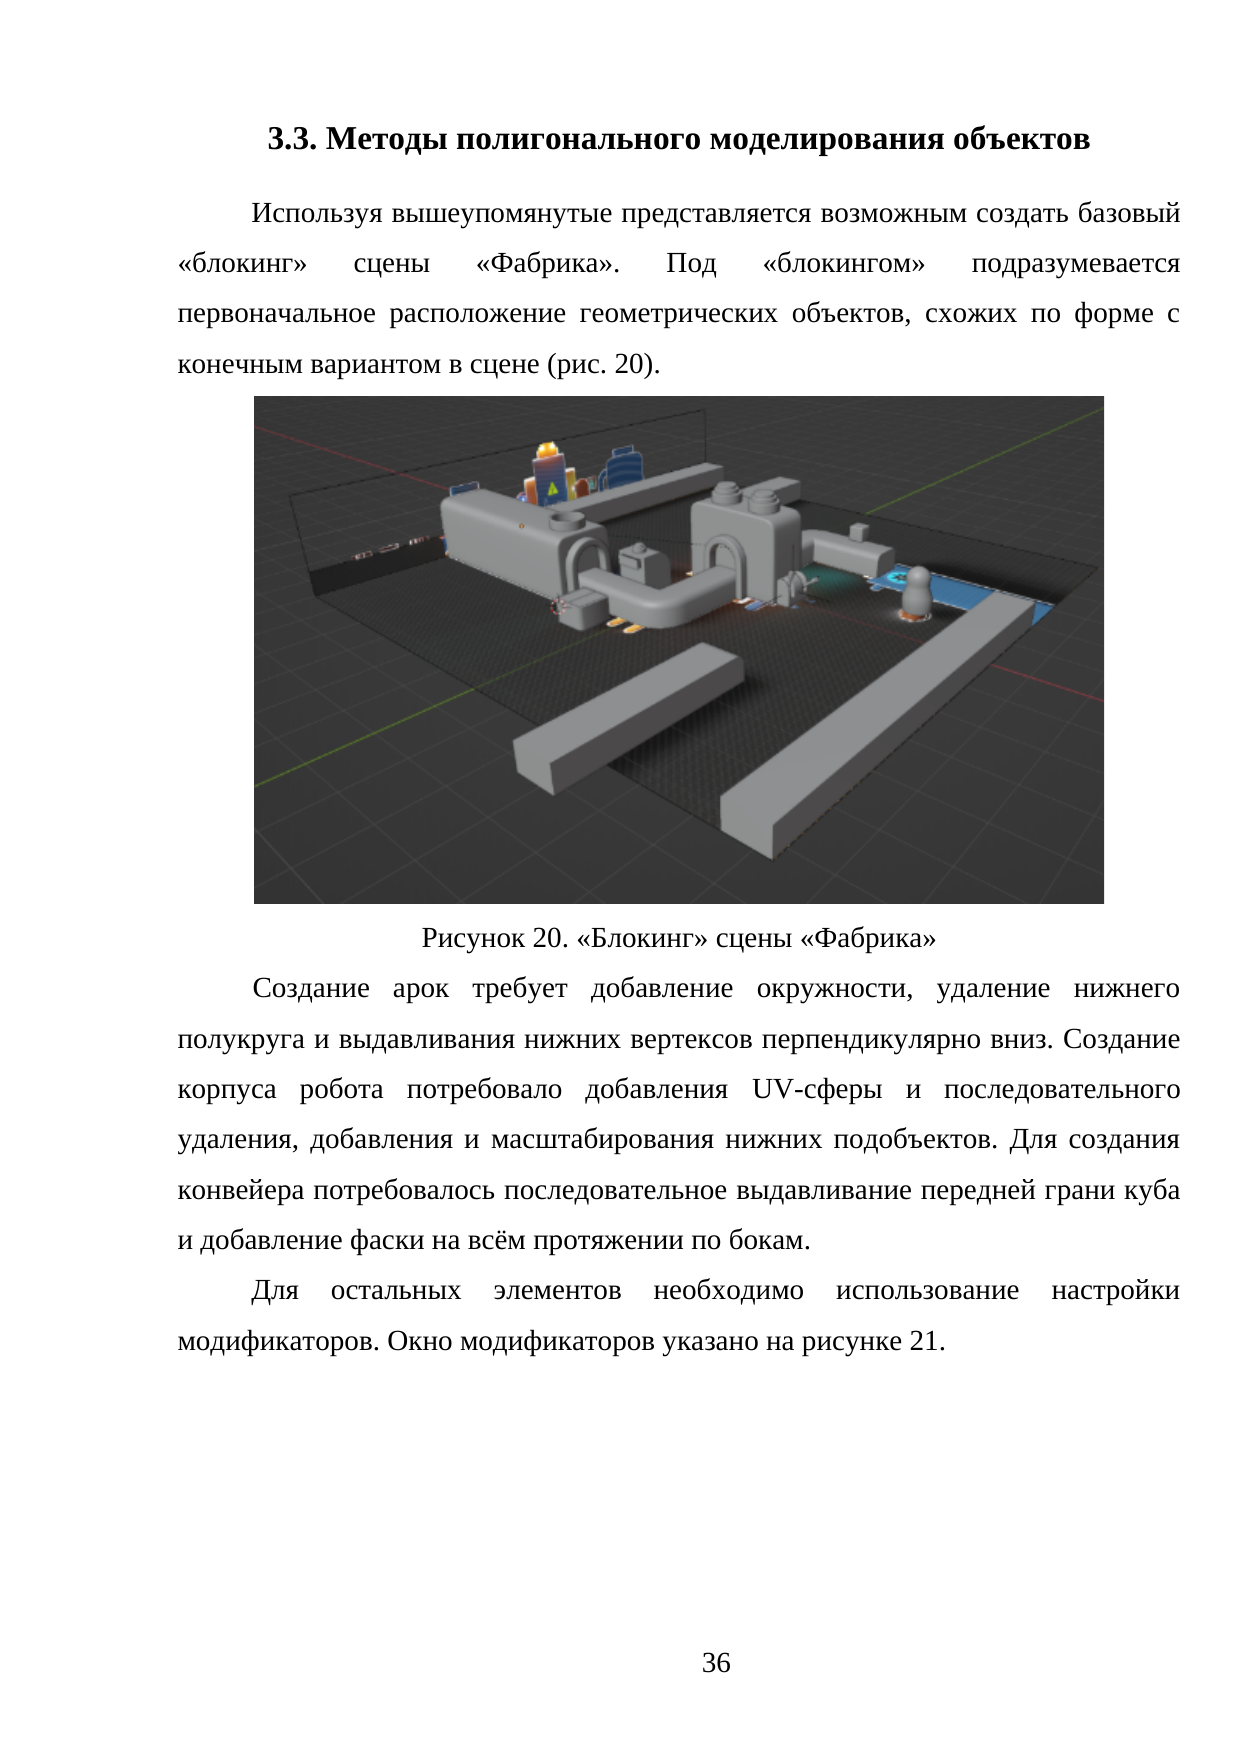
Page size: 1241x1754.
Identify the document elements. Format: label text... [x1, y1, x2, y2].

list Используя вышеупомянутые представляется возможным создать базовый «блокинг» сцены «Фабрика». Под «блокингом» подразумевается первоначальное расположение геометрических объектов, схожих по форме с конечным вариантом в сцене (рис. 20). [177, 195, 1181, 379]
picture [254, 396, 1105, 904]
text Рисунок 20. «Блокинг» сцены «Фабрика» [177, 920, 1181, 954]
text Методы полигонального моделирования объектов [177, 118, 1181, 156]
text Для остальных элементов необходимо использование настройки модификаторов. Окно модификаторов указано на рисунке 21. [177, 1272, 1181, 1356]
text Создание арок требует добавление окружности, удаление нижнего полукруга и выдавливания нижних вертексов перпендикулярно вниз. Создание корпуса робота потребовало добавления UV-сферы и последовательного удаления, добавления и масштабирования нижних подобъектов. Для создания конвейера потребовалось последовательное выдавливание передней грани куба и добавление фаски на всём протяжении по бокам. [177, 971, 1181, 1256]
